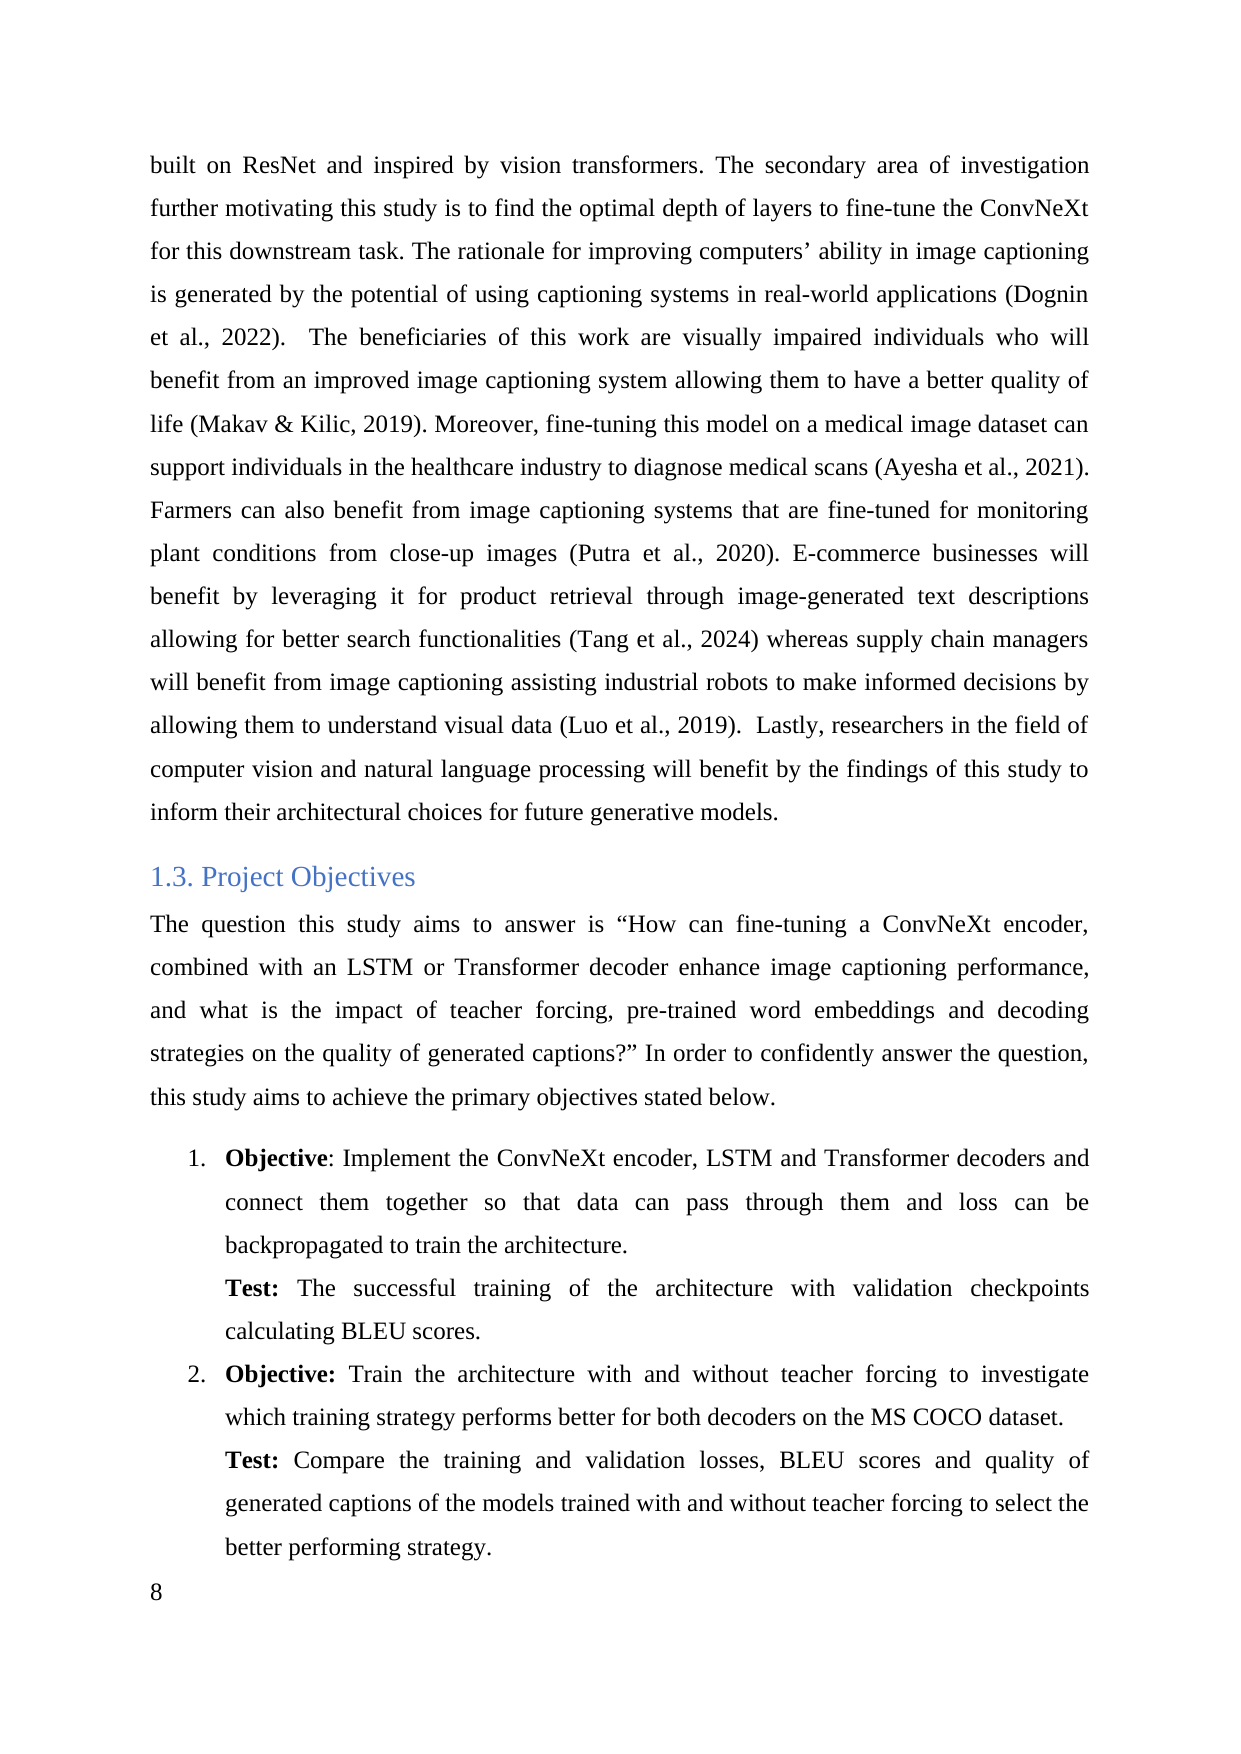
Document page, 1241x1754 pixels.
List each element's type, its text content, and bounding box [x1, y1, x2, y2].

subtitle 1.3. Project Objectives [150, 859, 1090, 892]
text The question this study aims to answer is “How can fine-tuning a ConvNeXt encoder, combined with an LSTM or Transformer decoder enhance image captioning performance, and what is the impact of teacher forcing, pre-trained word embeddings and decoding strategies on the quality of generated captions?” In order to confidently answer the question, this study aims to achieve the primary objectives stated below. [150, 909, 1090, 1110]
list Test: Compare the training and validation losses, BLEU scores and quality of generated captions of the models trained with and without teacher forcing to select the better performing strategy. [225, 1445, 1090, 1560]
list Test: The successful training of the architecture with validation checkpoints calculating BLEU scores. [225, 1273, 1090, 1345]
list Objective: Implement the ConvNeXt encoder, LSTM and Transformer decoders and connect them together so that data can pass through them and loss can be backpropagated to train the architecture. [187, 1143, 1090, 1258]
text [150, 150, 1090, 826]
list Objective: Train the architecture with and without teacher forcing to investigate which training strategy performs better for both decoders on the MS COCO dataset. [187, 1359, 1090, 1431]
